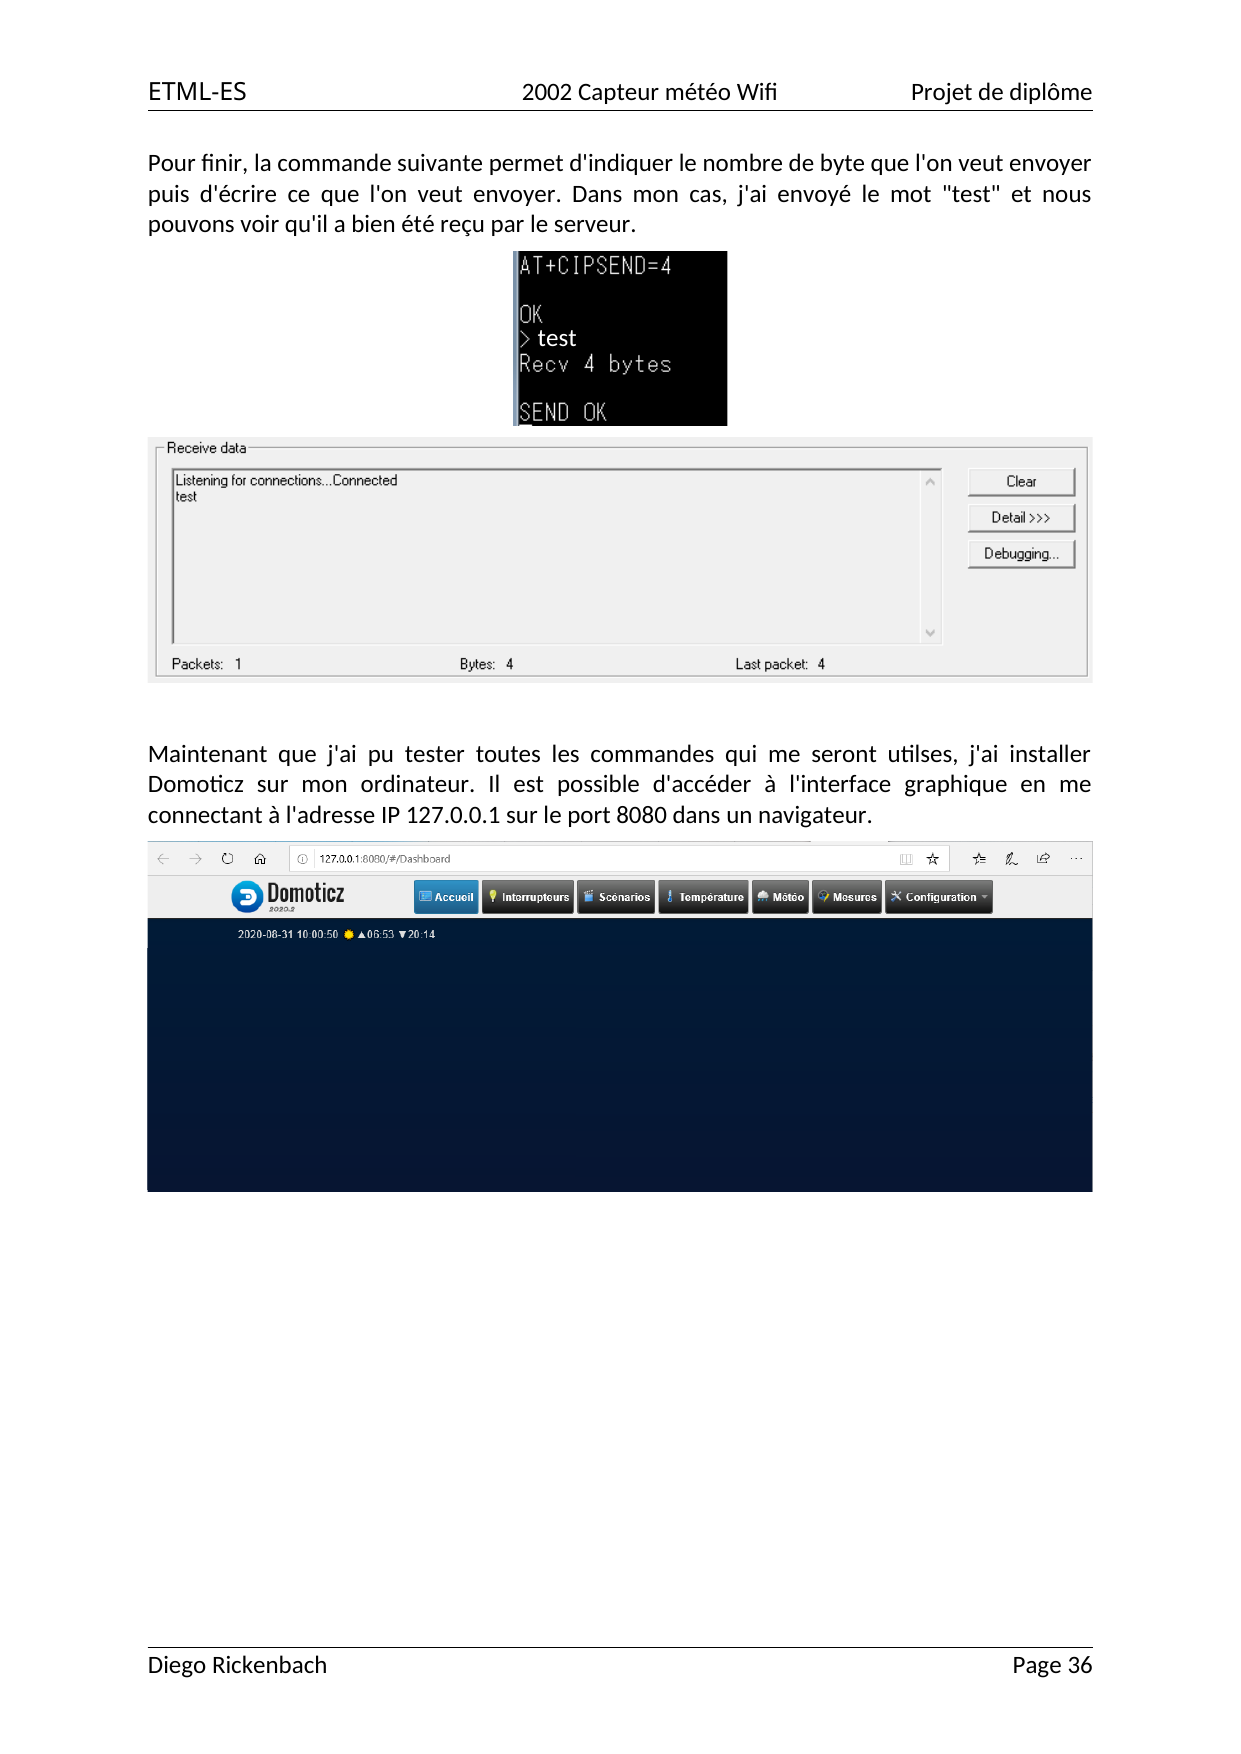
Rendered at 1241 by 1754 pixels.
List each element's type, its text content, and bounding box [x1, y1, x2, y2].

text Pour finir, la commande suivante permet d'indiquer le nombre de byte que l'on veut envoyer puis d'écrire ce que l'on veut envoyer. Dans mon cas, j'ai envoyé le mot "test" et nous pouvons voir qu'il a bien été reçu par le serveur. [148, 148, 1093, 239]
text Maintenant que j'ai pu tester toutes les commandes qui me seront utilses, j'ai installer Domoticz sur mon ordinateur. Il est possible d'accéder à l'interface graphique en me connectant à l'adresse IP 127.0.0.1 sur le port 8080 dans un navigateur. [148, 738, 1093, 829]
picture [147, 437, 1093, 683]
picture [147, 841, 1093, 1192]
picture [513, 251, 728, 426]
